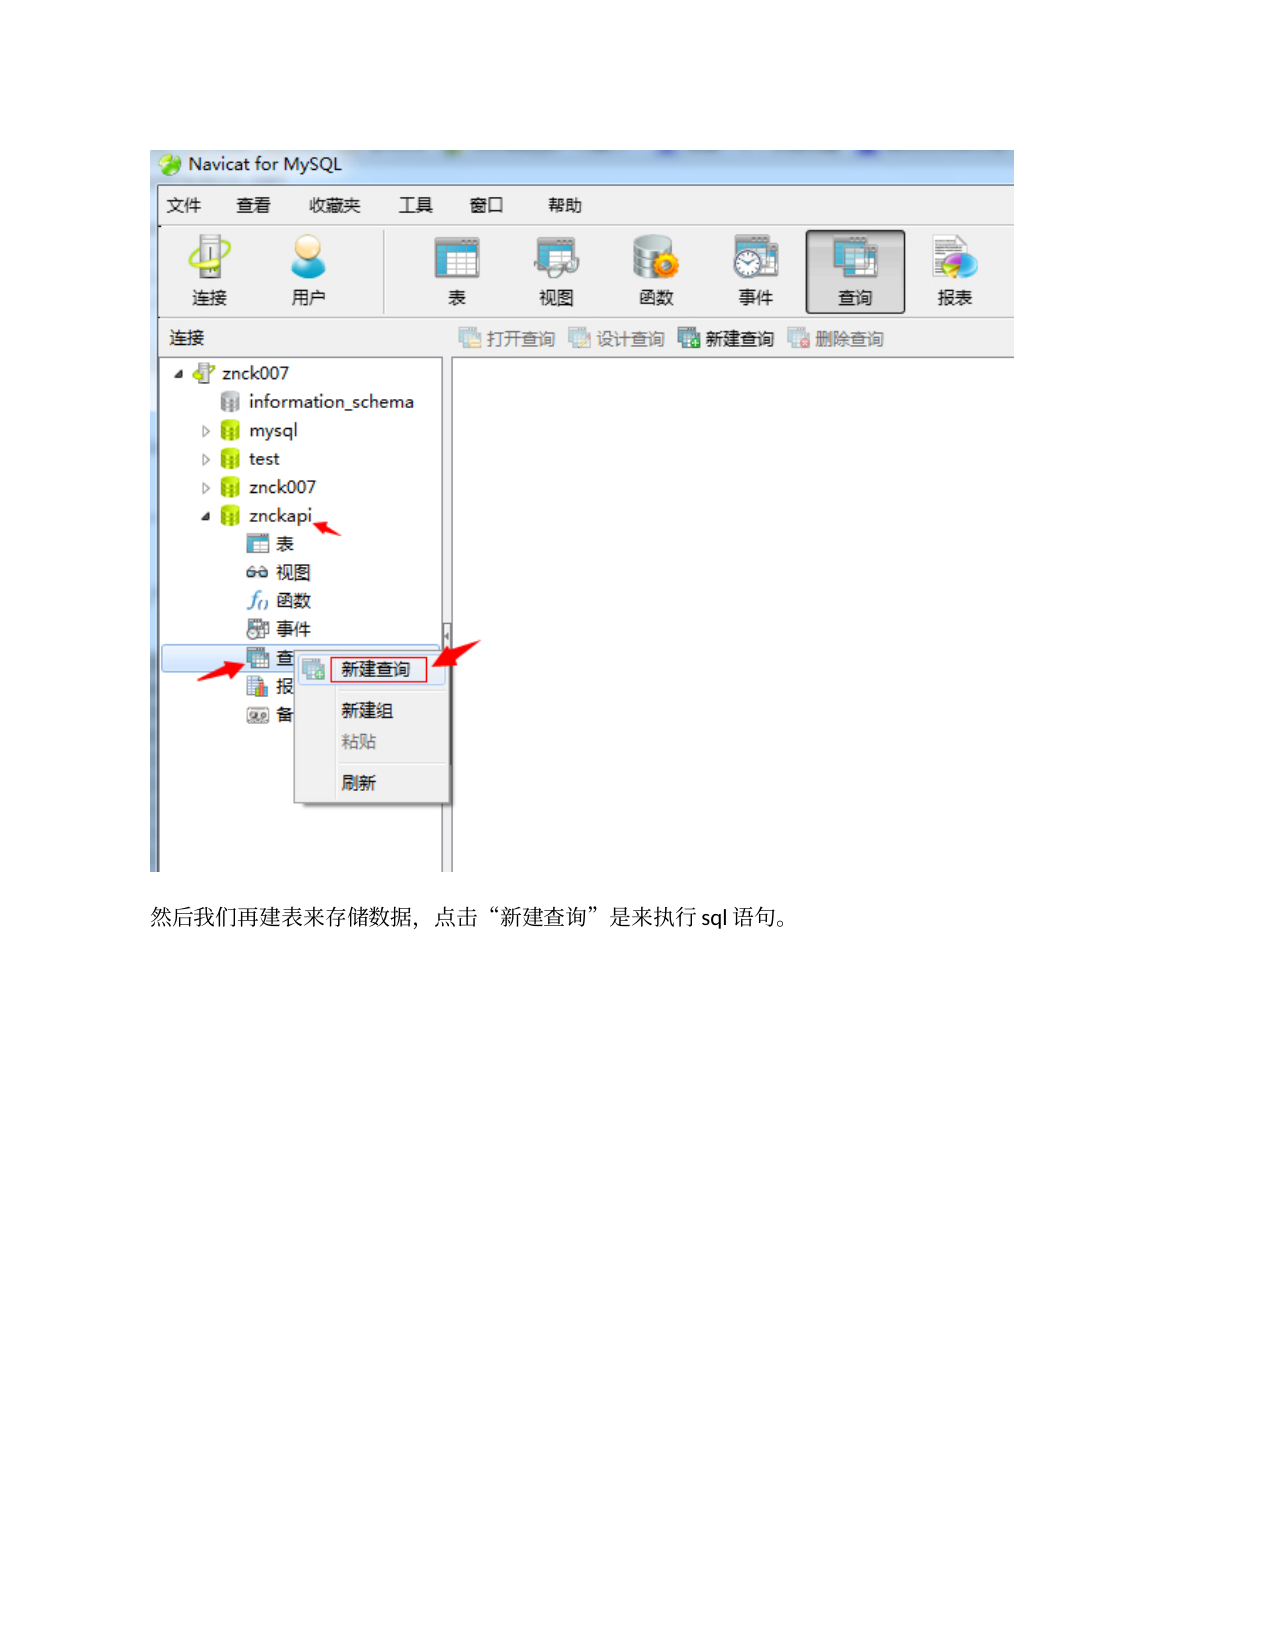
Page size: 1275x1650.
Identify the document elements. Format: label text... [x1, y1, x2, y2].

picture [150, 150, 1014, 872]
text 然后我们再建表来存储数据，点击“新建查询”是来执行sql语句。 [150, 900, 1125, 931]
